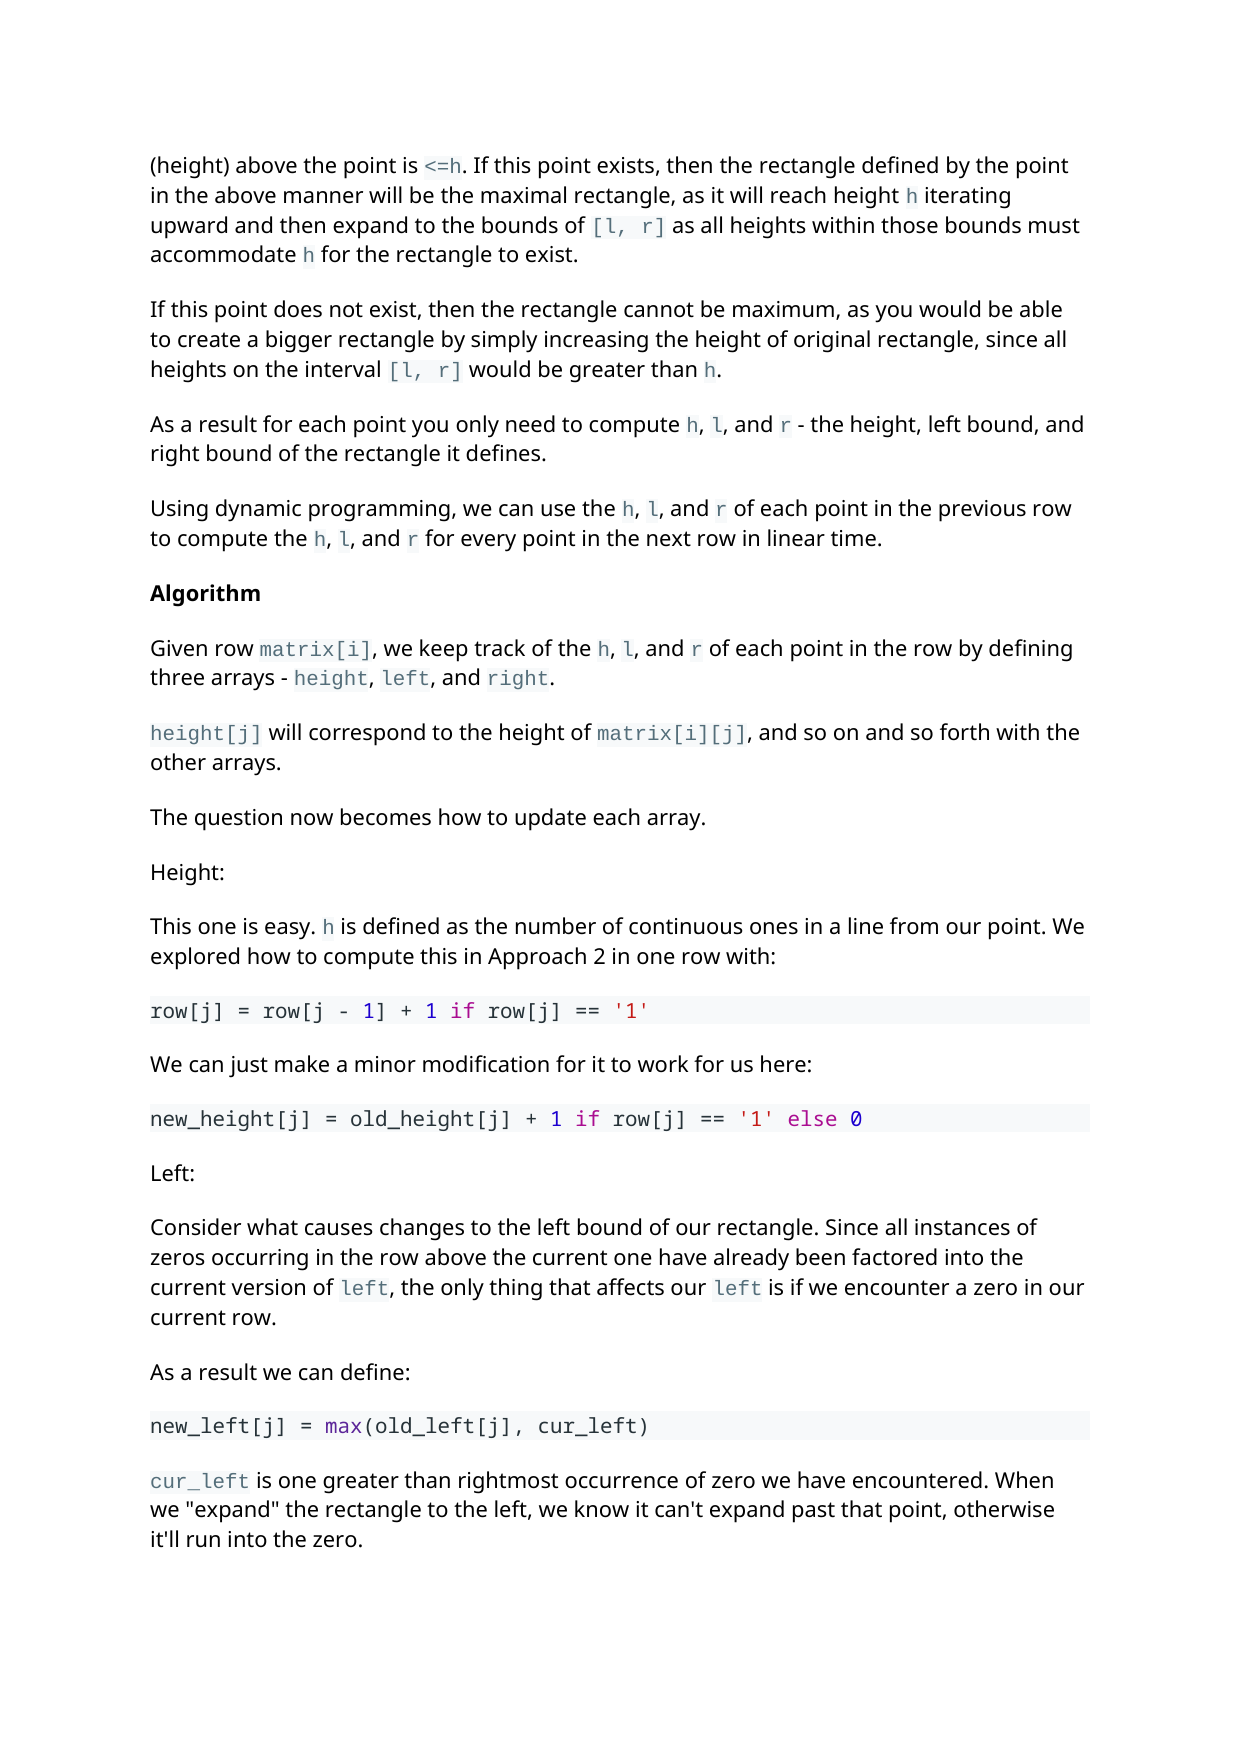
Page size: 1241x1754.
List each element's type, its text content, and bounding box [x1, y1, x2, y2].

text We can just make a minor modification for it to work for us here: [150, 1049, 1090, 1079]
text If this point does not exist, then the rectangle cannot be maximum, as you would be able to create a bigger rectangle by simply increasing the height of original rectangle, since all heights on the interval [l, r] would be greater than h. [150, 294, 1090, 383]
text Left: [150, 1157, 1090, 1187]
text Height: [150, 856, 1090, 886]
text This one is easy. h is defined as the number of continuous ones in a line from our point. We explored how to compute this in Approach 2 in one row with: [150, 911, 1090, 971]
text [150, 150, 1090, 269]
text height[j] will correspond to the height of matrix[i][j], and so on and so forth with the other arrays. [150, 717, 1090, 777]
text As a result we can define: [150, 1356, 1090, 1386]
text row[j] = row[j - 1] + 1 if row[j] == '1' [150, 996, 1090, 1024]
text Given row matrix[i], we keep track of the h, l, and r of each point in the row by defining three arrays - height, left, and right. [150, 632, 1090, 692]
text new_left[j] = max(old_left[j], cur_left) [150, 1411, 1090, 1440]
text The question now becomes how to update each array. [150, 802, 1090, 831]
text new_height[j] = old_height[j] + 1 if row[j] == '1' else 0 [150, 1104, 1090, 1132]
text cur_left is one greater than rightmost occurrence of zero we have encountered. When we "expand" the rectangle to the left, we know it can't expand past that point, otherwise it'll run into the zero. [150, 1465, 1090, 1554]
text Consider what causes changes to the left bound of our rectangle. Since all instances of zeros occurring in the row above the current one have already been factored into the current version of left, the only thing that affects our left is if we encounter a zero in our current row. [150, 1212, 1090, 1331]
text Using dynamic programming, we can use the h, l, and r of each point in the previous row to compute the h, l, and r for every point in the next row in linear time. [150, 493, 1090, 553]
text As a result for each point you only need to compute h, l, and r - the height, left bound, and right bound of the rectangle it defines. [150, 408, 1090, 468]
text Algorithm [150, 578, 1090, 607]
